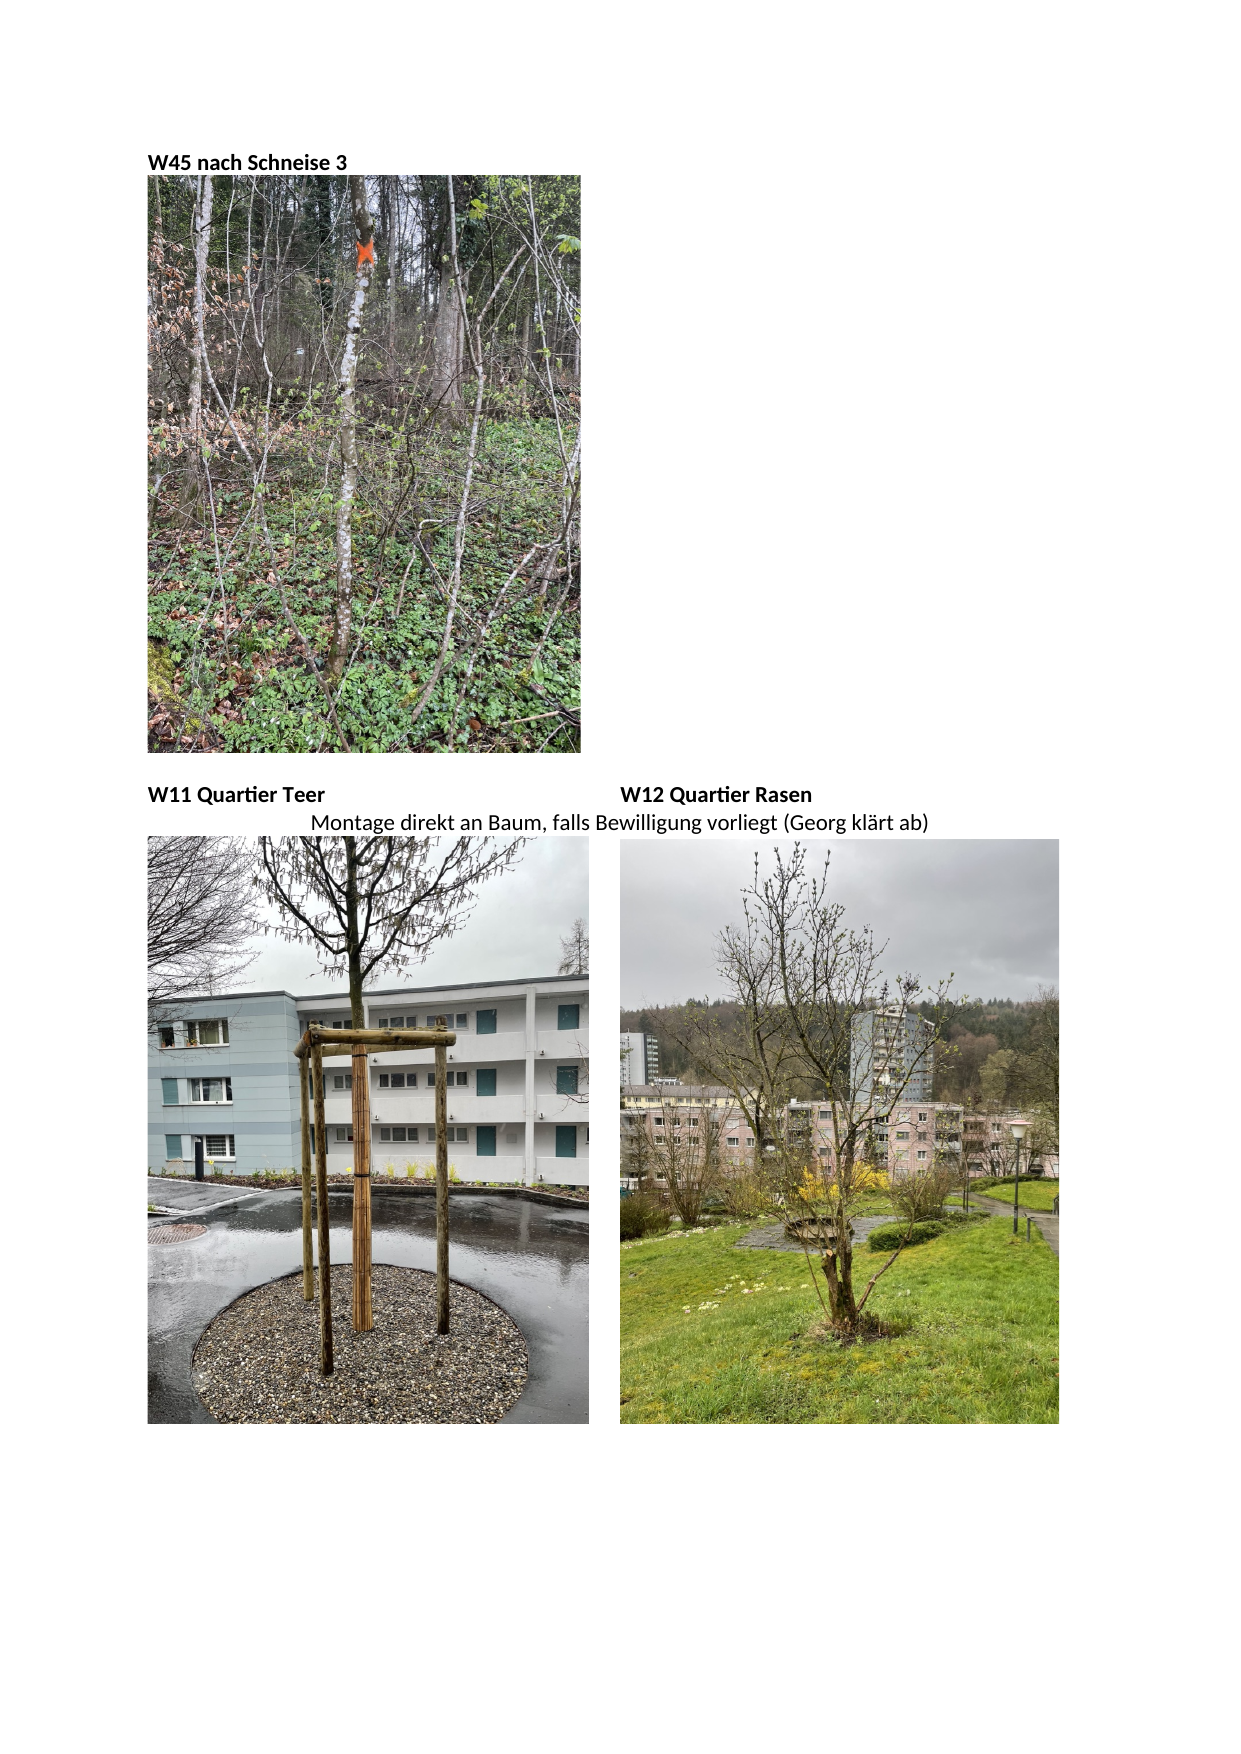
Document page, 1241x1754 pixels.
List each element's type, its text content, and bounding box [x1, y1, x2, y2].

text Montage direkt an Baum, falls Bewilligung vorliegt (Georg klärt ab) [148, 808, 1093, 836]
picture [620, 839, 1060, 1424]
text W11 Quartier Teer W12 Quartier Rasen [148, 780, 1093, 808]
picture [147, 836, 589, 1424]
picture [147, 175, 581, 753]
